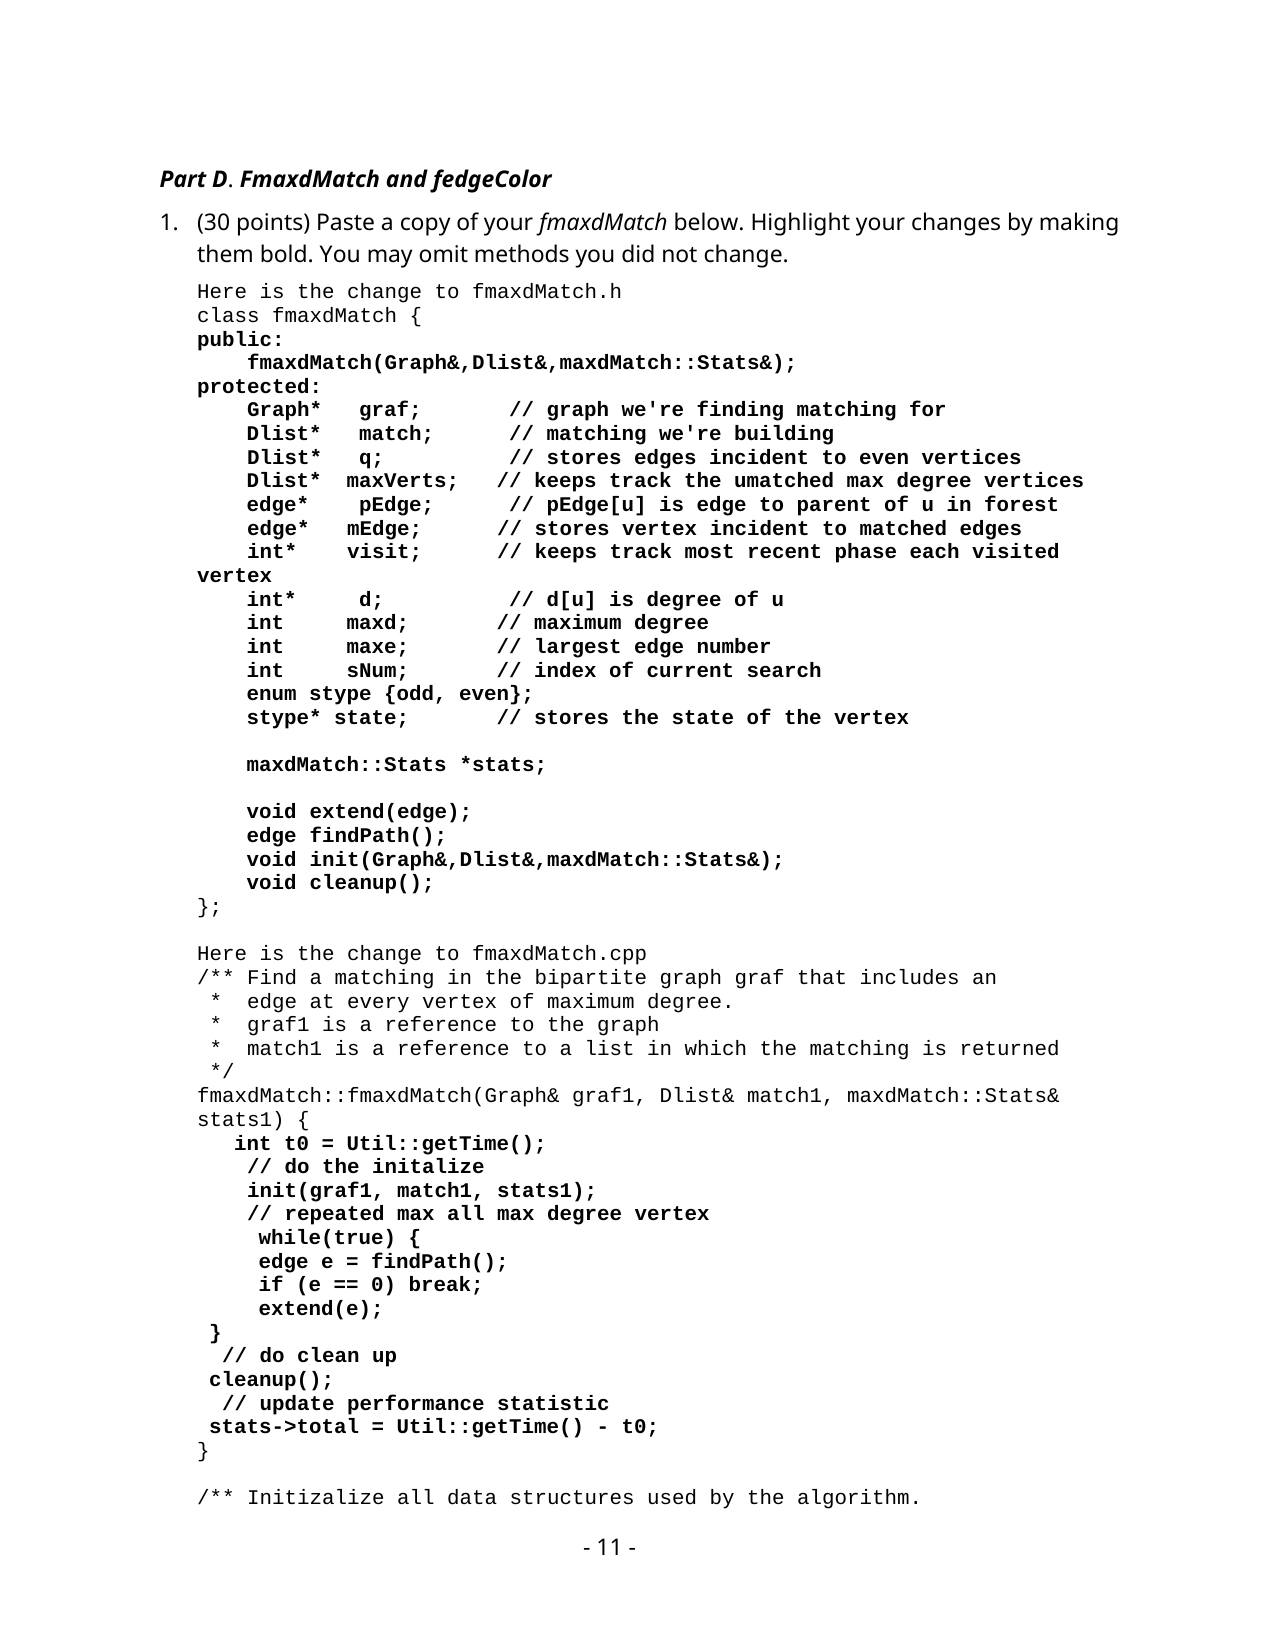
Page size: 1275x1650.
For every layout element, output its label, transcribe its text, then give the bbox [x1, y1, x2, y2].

text int maxd; // maximum degree [209, 612, 1134, 636]
text stats->total = Util::getTime() - t0; [197, 1416, 1134, 1440]
text }; [197, 896, 1134, 920]
text while(true) { [197, 1227, 1134, 1251]
text Dlist* match; // matching we're building [197, 423, 1134, 447]
text maxdMatch::Stats *stats; [159, 754, 1134, 778]
text cleanup(); [197, 1369, 1134, 1393]
text int* d; // d[u] is degree of u [209, 589, 1134, 612]
text class fmaxdMatch { [197, 305, 1134, 328]
text void init(Graph&,Dlist&,maxdMatch::Stats&); [209, 849, 1134, 872]
text extend(e); [197, 1298, 1134, 1322]
text public: [197, 328, 1134, 352]
text enum stype {odd, even}; [209, 683, 1134, 707]
text int* visit; // keeps track most recent phase each visited vertex [197, 541, 1134, 589]
text protected: [197, 376, 1134, 399]
text // repeated max all max degree vertex [197, 1203, 1134, 1227]
text // do the initalize [197, 1156, 1134, 1180]
text if (e == 0) break; [197, 1274, 1134, 1298]
text init(graf1, match1, stats1); [197, 1180, 1134, 1203]
text Here is the change to fmaxdMatch.cpp [197, 943, 1134, 967]
text void extend(edge); [209, 801, 1134, 825]
text stype* state; // stores the state of the vertex [209, 707, 1134, 731]
text int maxe; // largest edge number [209, 636, 1134, 659]
text } [197, 1322, 1134, 1345]
text int sNum; // index of current search [209, 659, 1134, 683]
text Graph* graf; // graph we're finding matching for [197, 399, 1134, 423]
list (30 points) Paste a copy of your fmaxdMatch below. Highlight your changes by making them bold. You may omit methods you did not change. [159, 206, 1134, 269]
text fmaxdMatch(Graph&,Dlist&,maxdMatch::Stats&); [197, 352, 1134, 376]
text void cleanup(); [209, 872, 1134, 896]
text edge e = findPath(); [197, 1251, 1134, 1274]
text */ [197, 1062, 1134, 1085]
text Dlist* q; // stores edges incident to even vertices [197, 447, 1134, 470]
text /** Initizalize all data structures used by the algorithm. [197, 1487, 1134, 1511]
text // update performance statistic [197, 1393, 1134, 1416]
text /** Find a matching in the bipartite graph graf that includes an [197, 967, 1134, 991]
text Here is the change to fmaxdMatch.h [197, 281, 1134, 305]
text edge findPath(); [209, 825, 1134, 849]
text * edge at every vertex of maximum degree. [197, 991, 1134, 1014]
text * match1 is a reference to a list in which the matching is returned [197, 1038, 1134, 1062]
text int t0 = Util::getTime(); [197, 1132, 1134, 1156]
text edge* mEdge; // stores vertex incident to matched edges [197, 518, 1134, 541]
text // do clean up [197, 1345, 1134, 1369]
text } [197, 1440, 1134, 1463]
text * graf1 is a reference to the graph [197, 1014, 1134, 1038]
text Dlist* maxVerts; // keeps track the umatched max degree vertices [197, 470, 1134, 494]
text edge* pEdge; // pEdge[u] is edge to parent of u in forest [197, 494, 1134, 518]
text Part D. FmaxdMatch and fedgeColor [159, 162, 1134, 194]
text fmaxdMatch::fmaxdMatch(Graph& graf1, Dlist& match1, maxdMatch::Stats& stats1) { [197, 1085, 1134, 1132]
